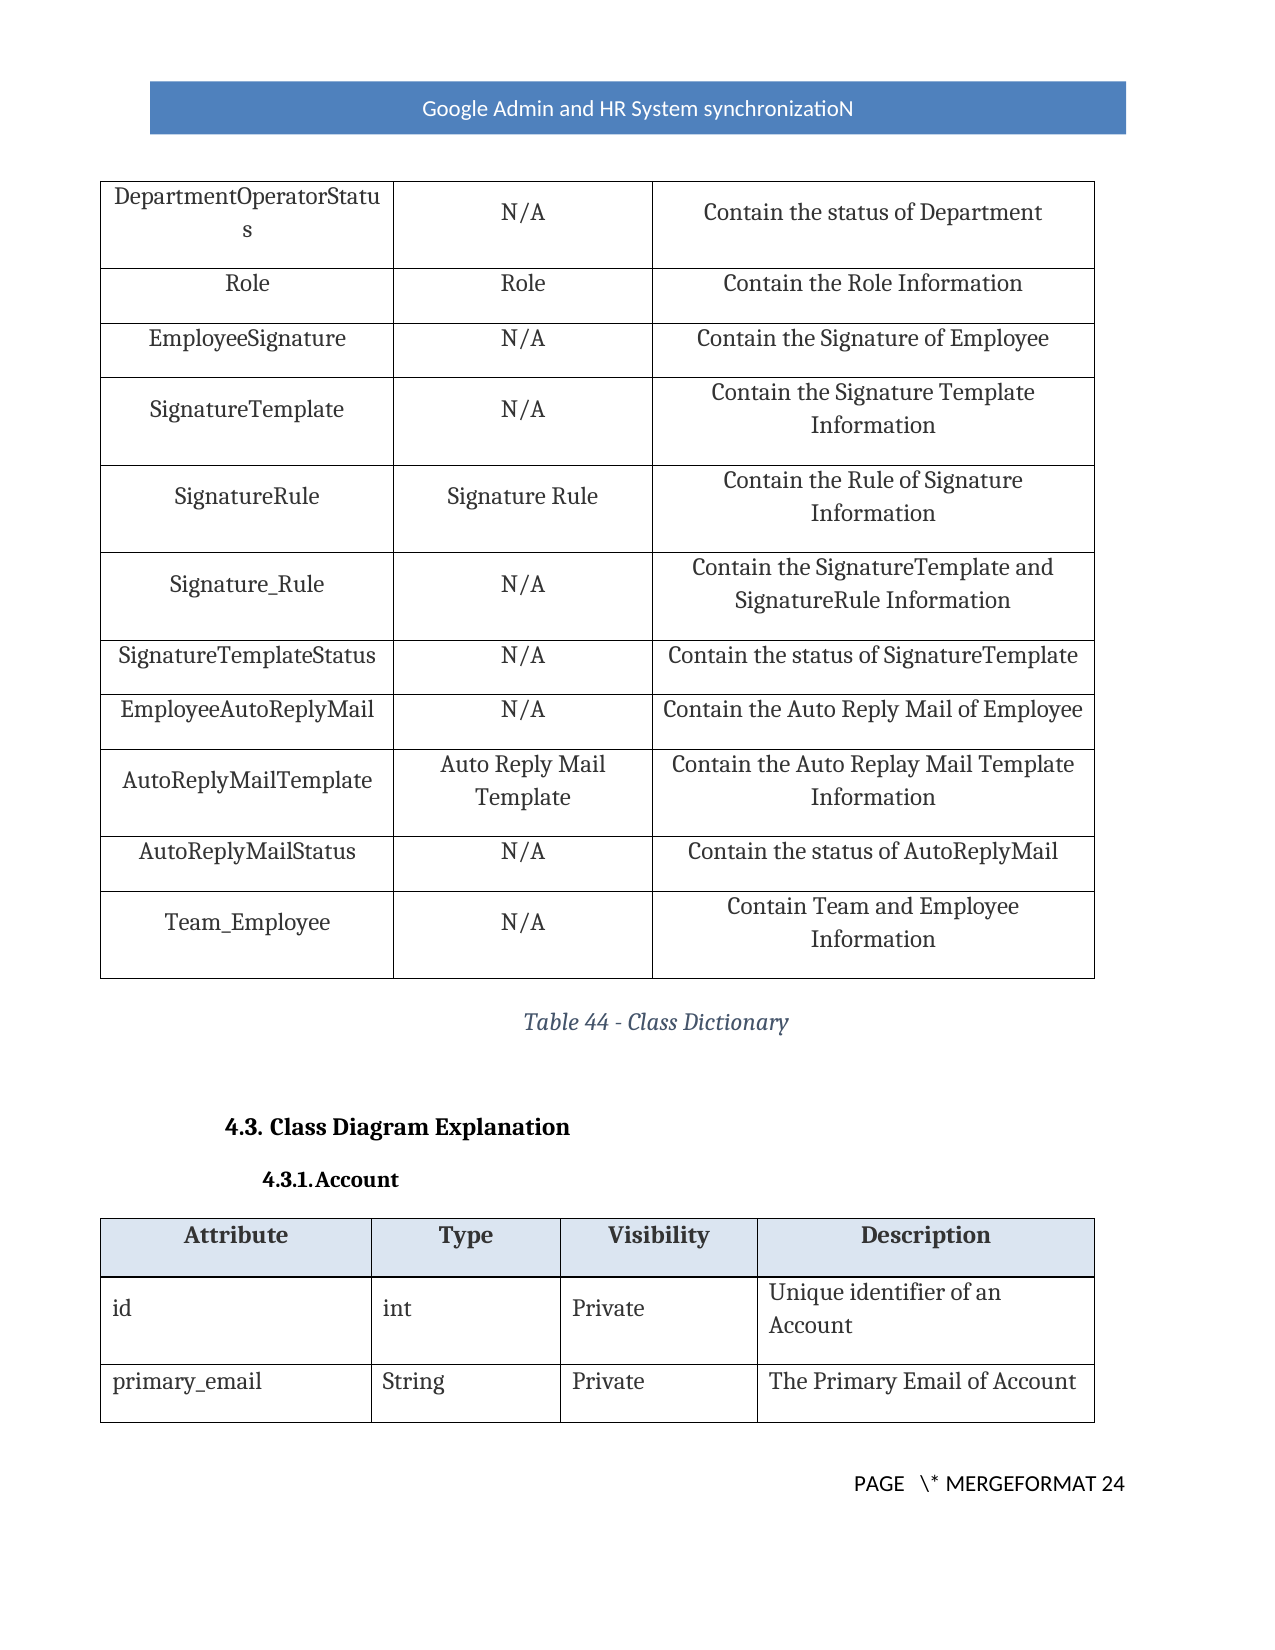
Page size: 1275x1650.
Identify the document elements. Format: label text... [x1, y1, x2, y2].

text Table 44 - Class Dictionary [187, 1008, 1125, 1037]
table_cell Private [561, 1278, 757, 1364]
table_cell Private [561, 1365, 757, 1422]
table_cell N/A [394, 553, 652, 640]
table_cell DepartmentOperatorStatus [101, 182, 393, 268]
table_cell Unique identifier of an Account [758, 1278, 1094, 1364]
table_cell Auto Reply Mail Template [394, 750, 652, 836]
table_header Visibility [561, 1219, 757, 1276]
table_cell Team_Employee [101, 892, 393, 978]
table_cell Contain the status of AutoReplyMail [653, 837, 1094, 891]
table_cell Role [101, 269, 393, 323]
table_header Type [372, 1219, 560, 1276]
table_cell N/A [394, 837, 652, 891]
table_header Description [758, 1219, 1094, 1276]
table_cell Signature_Rule [101, 553, 393, 640]
table_cell The Primary Email of Account [758, 1365, 1094, 1422]
table_cell Contain Team and Employee Information [653, 892, 1094, 978]
table_cell id [101, 1278, 371, 1364]
table_cell N/A [394, 324, 652, 377]
table_cell Contain the Auto Replay Mail Template Information [653, 750, 1094, 836]
table_cell Contain the SignatureTemplate and SignatureRule Information [653, 553, 1094, 640]
table_cell Contain the Auto Reply Mail of Employee [653, 695, 1094, 749]
table_cell N/A [394, 695, 652, 749]
table_cell SignatureTemplateStatus [101, 641, 393, 694]
table_cell N/A [394, 641, 652, 694]
table_cell int [372, 1278, 560, 1364]
subtitle Class Diagram Explanation [225, 1113, 1125, 1142]
table_cell SignatureRule [101, 466, 393, 552]
table_cell N/A [394, 378, 652, 465]
table_cell SignatureTemplate [101, 378, 393, 465]
table_cell AutoReplyMailTemplate [101, 750, 393, 836]
table_cell N/A [394, 182, 652, 268]
table_header Attribute [101, 1219, 371, 1276]
table_cell Contain the Signature Template Information [653, 378, 1094, 465]
subtitle Account [262, 1167, 1125, 1193]
table_cell Role [394, 269, 652, 323]
table_cell N/A [394, 892, 652, 978]
table_cell String [372, 1365, 560, 1422]
table_cell primary_email [101, 1365, 371, 1422]
table_cell Signature Rule [394, 466, 652, 552]
table_cell Contain the Role Information [653, 269, 1094, 323]
table_cell Contain the Signature of Employee [653, 324, 1094, 377]
table_cell Contain the status of SignatureTemplate [653, 641, 1094, 694]
table_cell Contain the status of Department [653, 182, 1094, 268]
table_cell Contain the Rule of Signature Information [653, 466, 1094, 552]
table_cell EmployeeSignature [101, 324, 393, 377]
table_cell AutoReplyMailStatus [101, 837, 393, 891]
table_cell EmployeeAutoReplyMail [101, 695, 393, 749]
